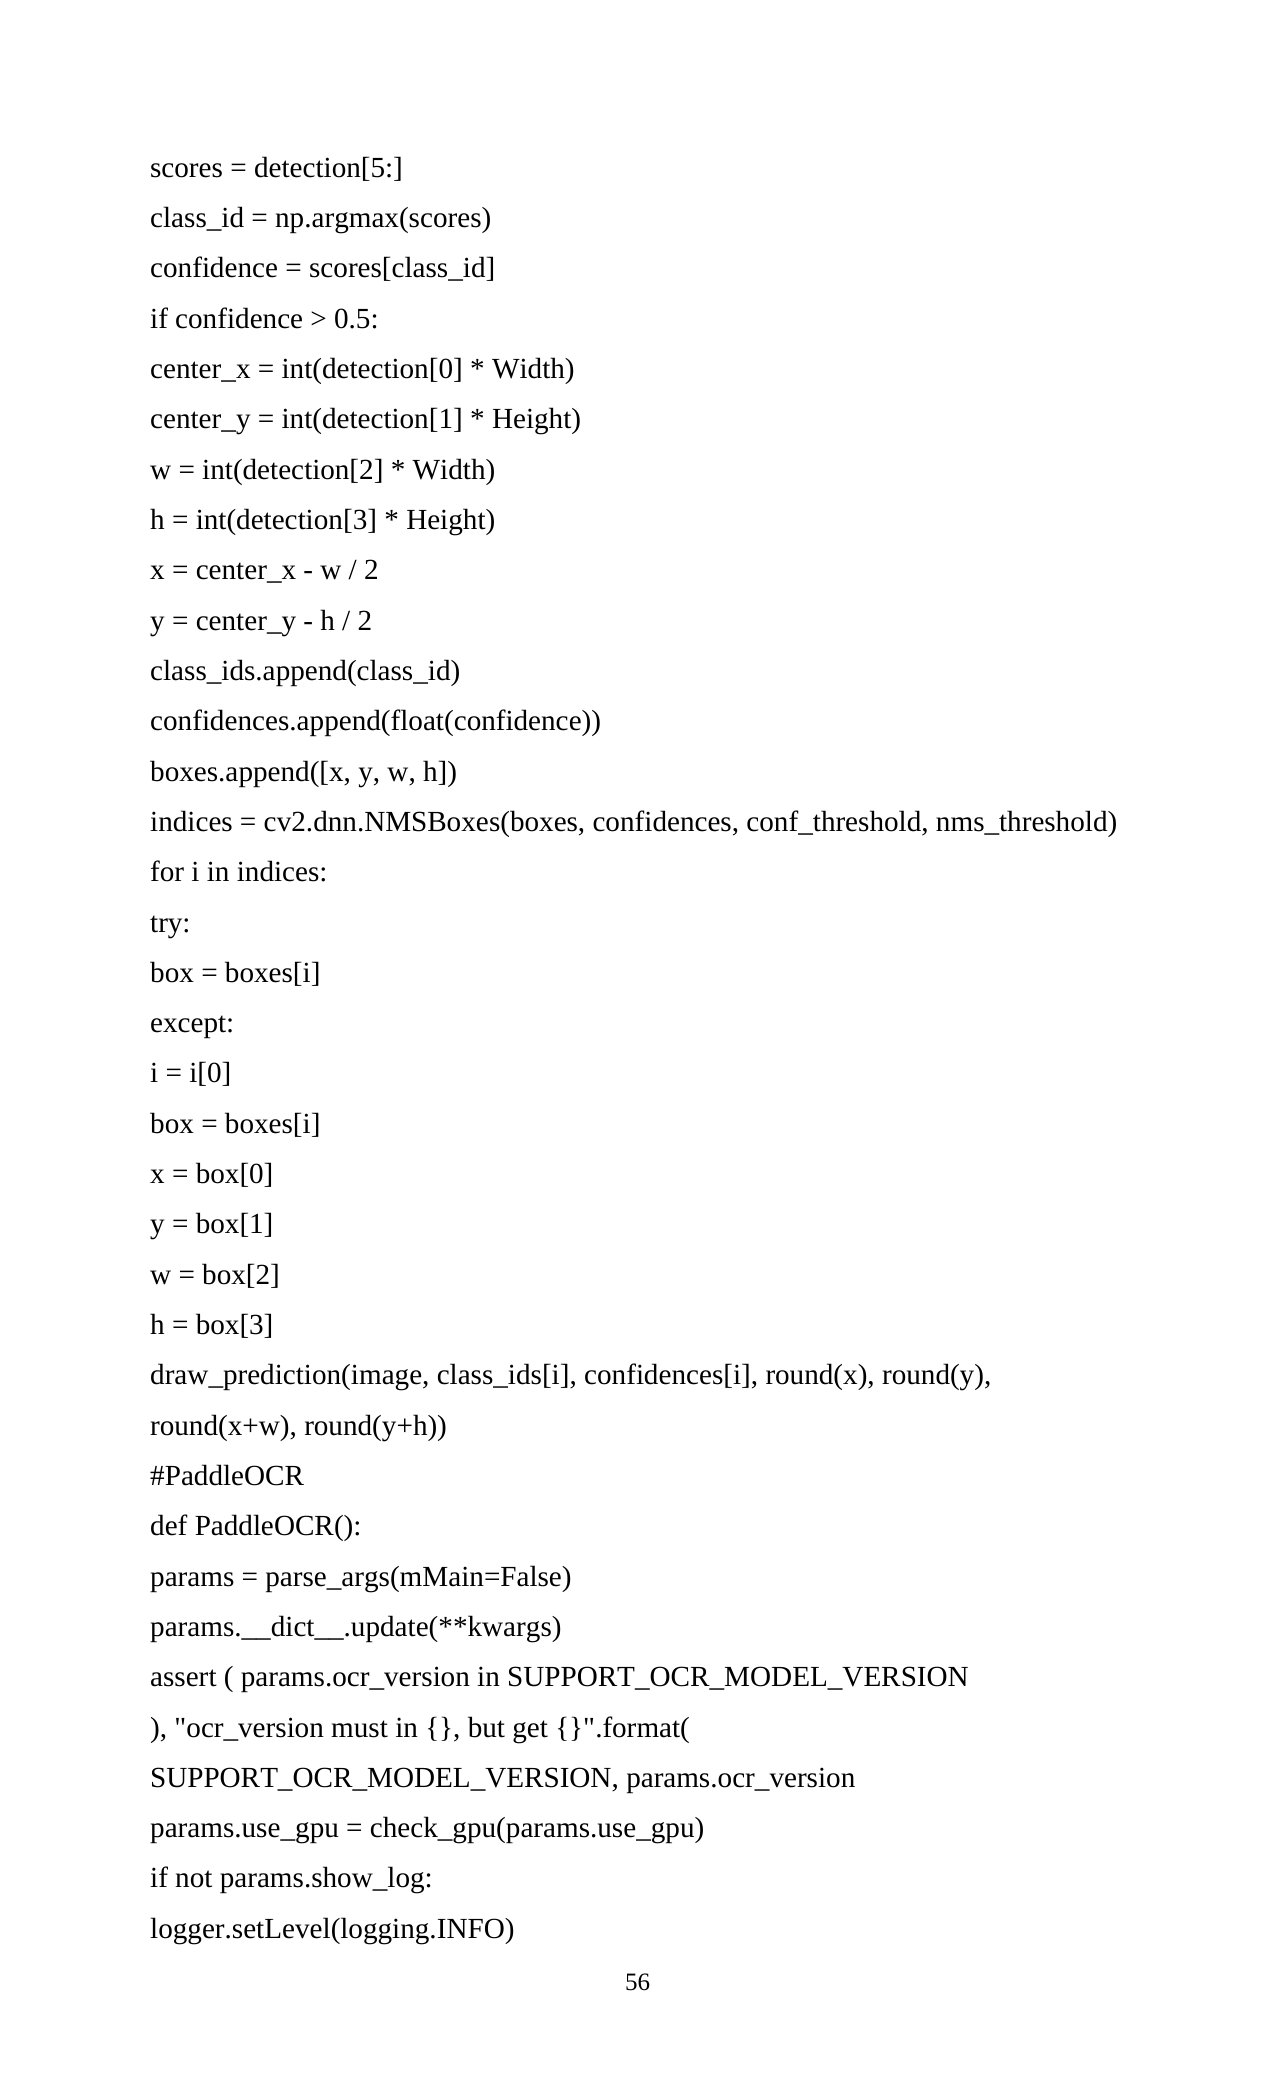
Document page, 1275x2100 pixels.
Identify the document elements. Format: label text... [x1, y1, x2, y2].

text except: [150, 1005, 1125, 1039]
text h = int(detection[3] * Height) [150, 502, 1125, 536]
text ), "ocr_version must in {}, but get {}".format( [150, 1710, 1125, 1743]
text confidences.append(float(confidence)) [150, 703, 1125, 737]
text scores = detection[5:] [150, 150, 1125, 183]
text class_ids.append(class_id) [150, 653, 1125, 687]
text w = int(detection[2] * Width) [150, 452, 1125, 485]
text w = box[2] [150, 1257, 1125, 1290]
text x = box[0] [150, 1156, 1125, 1190]
text h = box[3] [150, 1307, 1125, 1341]
text params.__dict__.update(**kwargs) [150, 1609, 1125, 1643]
text class_id = np.argmax(scores) [150, 200, 1125, 234]
text indices = cv2.dnn.NMSBoxes(boxes, confidences, conf_threshold, nms_threshold) [150, 804, 1125, 838]
text SUPPORT_OCR_MODEL_VERSION, params.ocr_version [150, 1760, 1125, 1793]
text center_y = int(detection[1] * Height) [150, 402, 1125, 435]
text try: [150, 905, 1125, 938]
text def PaddleOCR(): [150, 1508, 1125, 1542]
text params = parse_args(mMain=False) [150, 1559, 1125, 1592]
text center_x = int(detection[0] * Width) [150, 351, 1125, 385]
text box = boxes[i] [150, 1106, 1125, 1139]
text draw_prediction(image, class_ids[i], confidences[i], round(x), round(y), round(x+w), round(y+h)) [150, 1357, 1125, 1441]
text boxes.append([x, y, w, h]) [150, 754, 1125, 787]
text y = box[1] [150, 1207, 1125, 1240]
text logger.setLevel(logging.INFO) [150, 1911, 1125, 1944]
text x = center_x - w / 2 [150, 552, 1125, 586]
text box = boxes[i] [150, 955, 1125, 988]
text #PaddleOCR [150, 1458, 1125, 1492]
text if confidence > 0.5: [150, 301, 1125, 334]
text y = center_y - h / 2 [150, 603, 1125, 636]
text assert ( params.ocr_version in SUPPORT_OCR_MODEL_VERSION [150, 1659, 1125, 1693]
text params.use_gpu = check_gpu(params.use_gpu) [150, 1810, 1125, 1844]
text for i in indices: [150, 854, 1125, 888]
text confidence = scores[class_id] [150, 251, 1125, 284]
text i = i[0] [150, 1056, 1125, 1089]
text if not params.show_log: [150, 1861, 1125, 1894]
